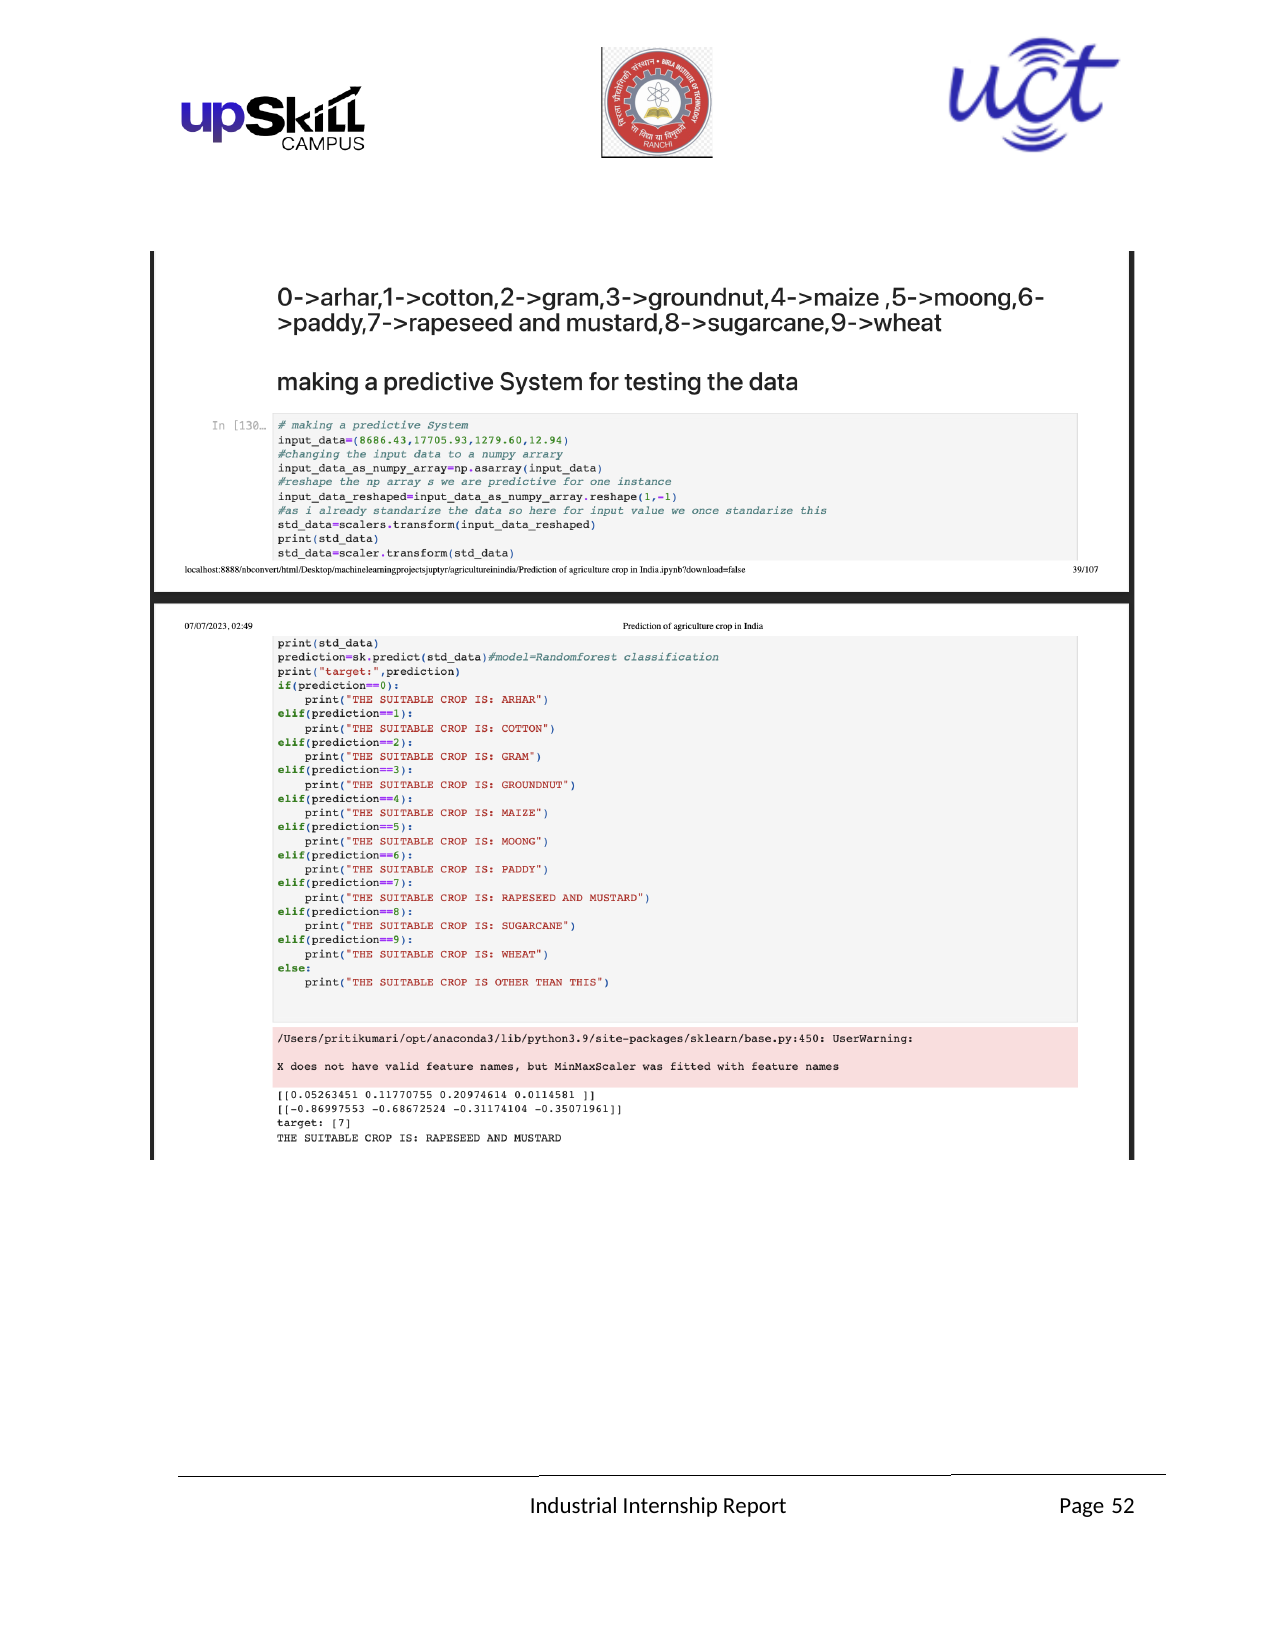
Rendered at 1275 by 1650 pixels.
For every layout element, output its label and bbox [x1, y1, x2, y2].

picture [150, 73, 396, 154]
picture [601, 47, 713, 158]
picture [150, 251, 1135, 1160]
picture [946, 28, 1125, 154]
